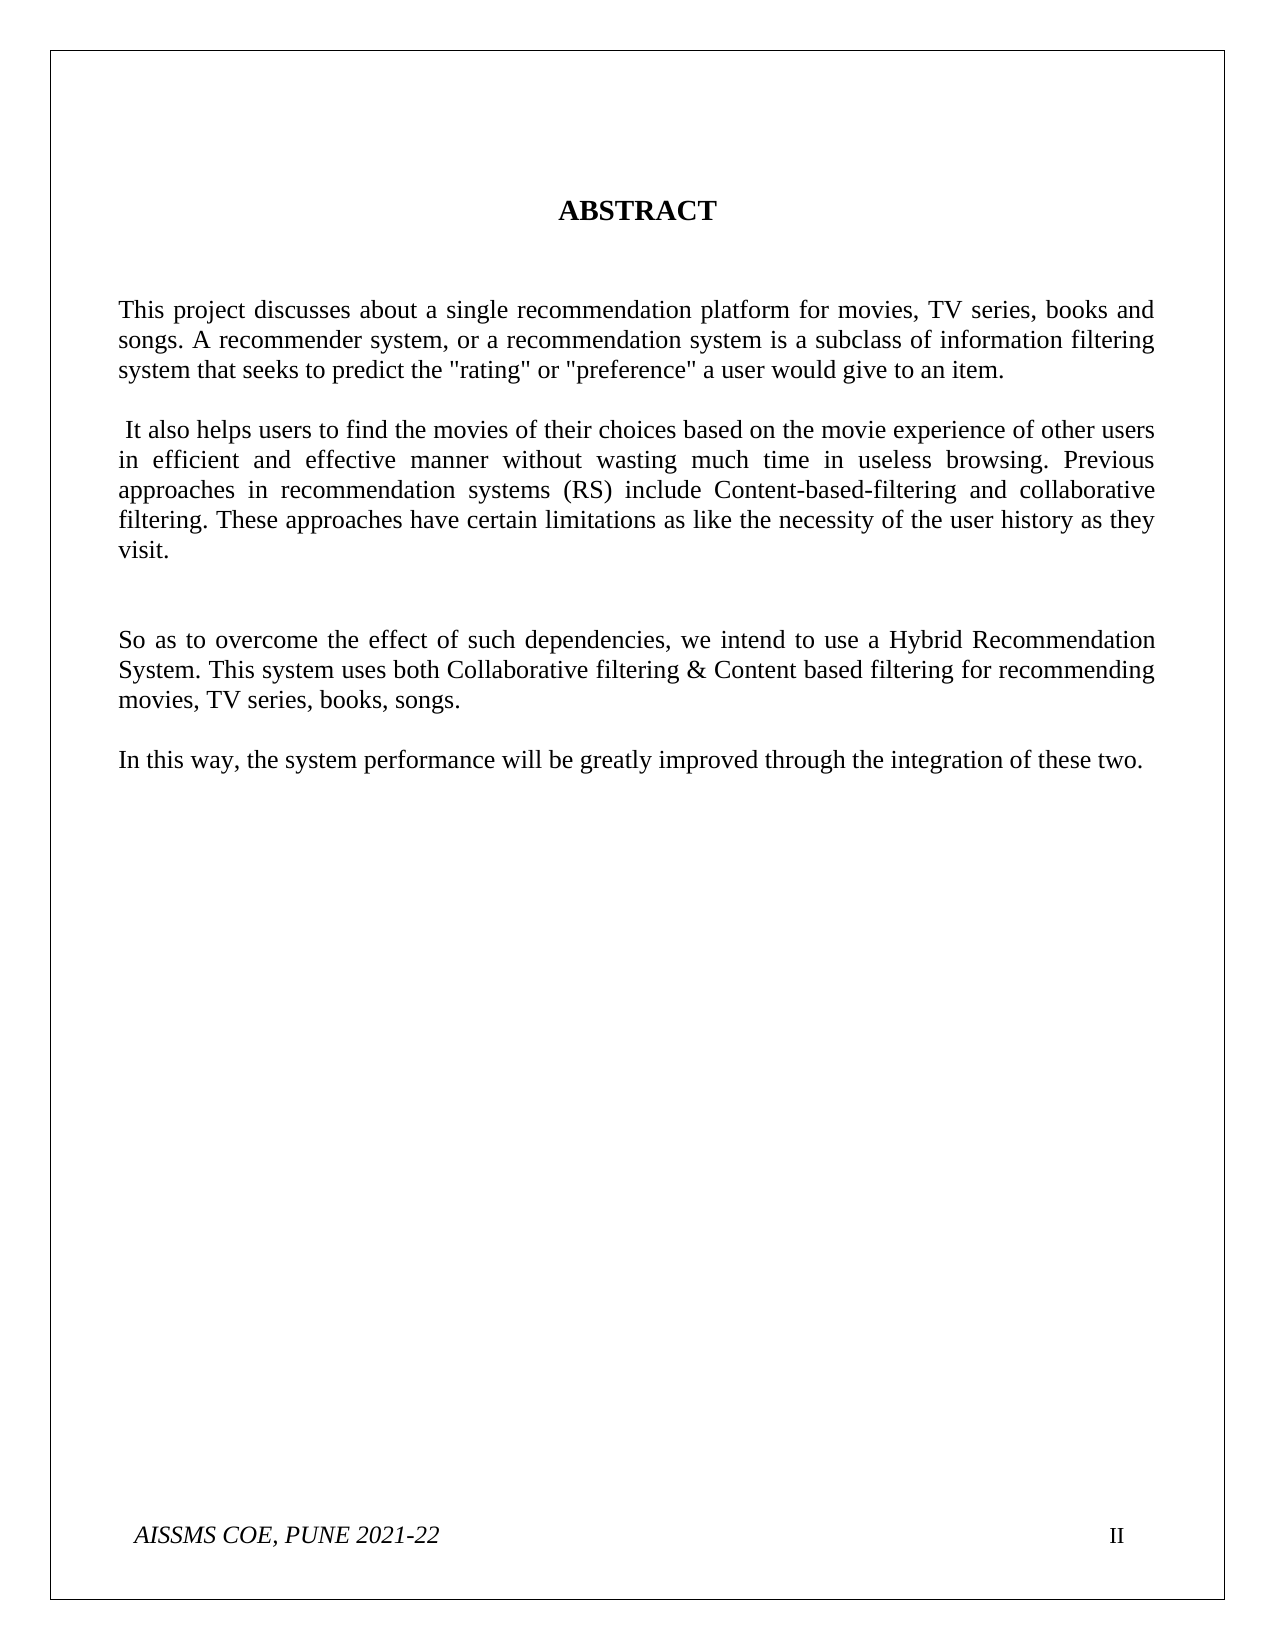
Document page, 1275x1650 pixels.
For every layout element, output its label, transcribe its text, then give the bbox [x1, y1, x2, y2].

text This project discusses about a single recommendation platform for movies, TV series, books and songs. A recommender system, or a recommendation system is a subclass of information filtering system that seeks to predict the "rating" or "preference" a user would give to an item. [118, 294, 1157, 384]
text It also helps users to find the movies of their choices based on the movie experience of other users in efficient and effective manner without wasting much time in useless browsing. Previous approaches in recommendation systems (RS) include Content-based-filtering and collaborative filtering. These approaches have certain limitations as like the necessity of the user history as they visit. [118, 414, 1157, 564]
text So as to overcome the effect of such dependencies, we intend to use a Hybrid Recommendation System. This system uses both Collaborative filtering & Content based filtering for recommending movies, TV series, books, songs. [118, 624, 1157, 714]
text ABSTRACT [118, 193, 1157, 227]
text In this way, the system performance will be greatly improved through the integration of these two. [118, 744, 1157, 774]
